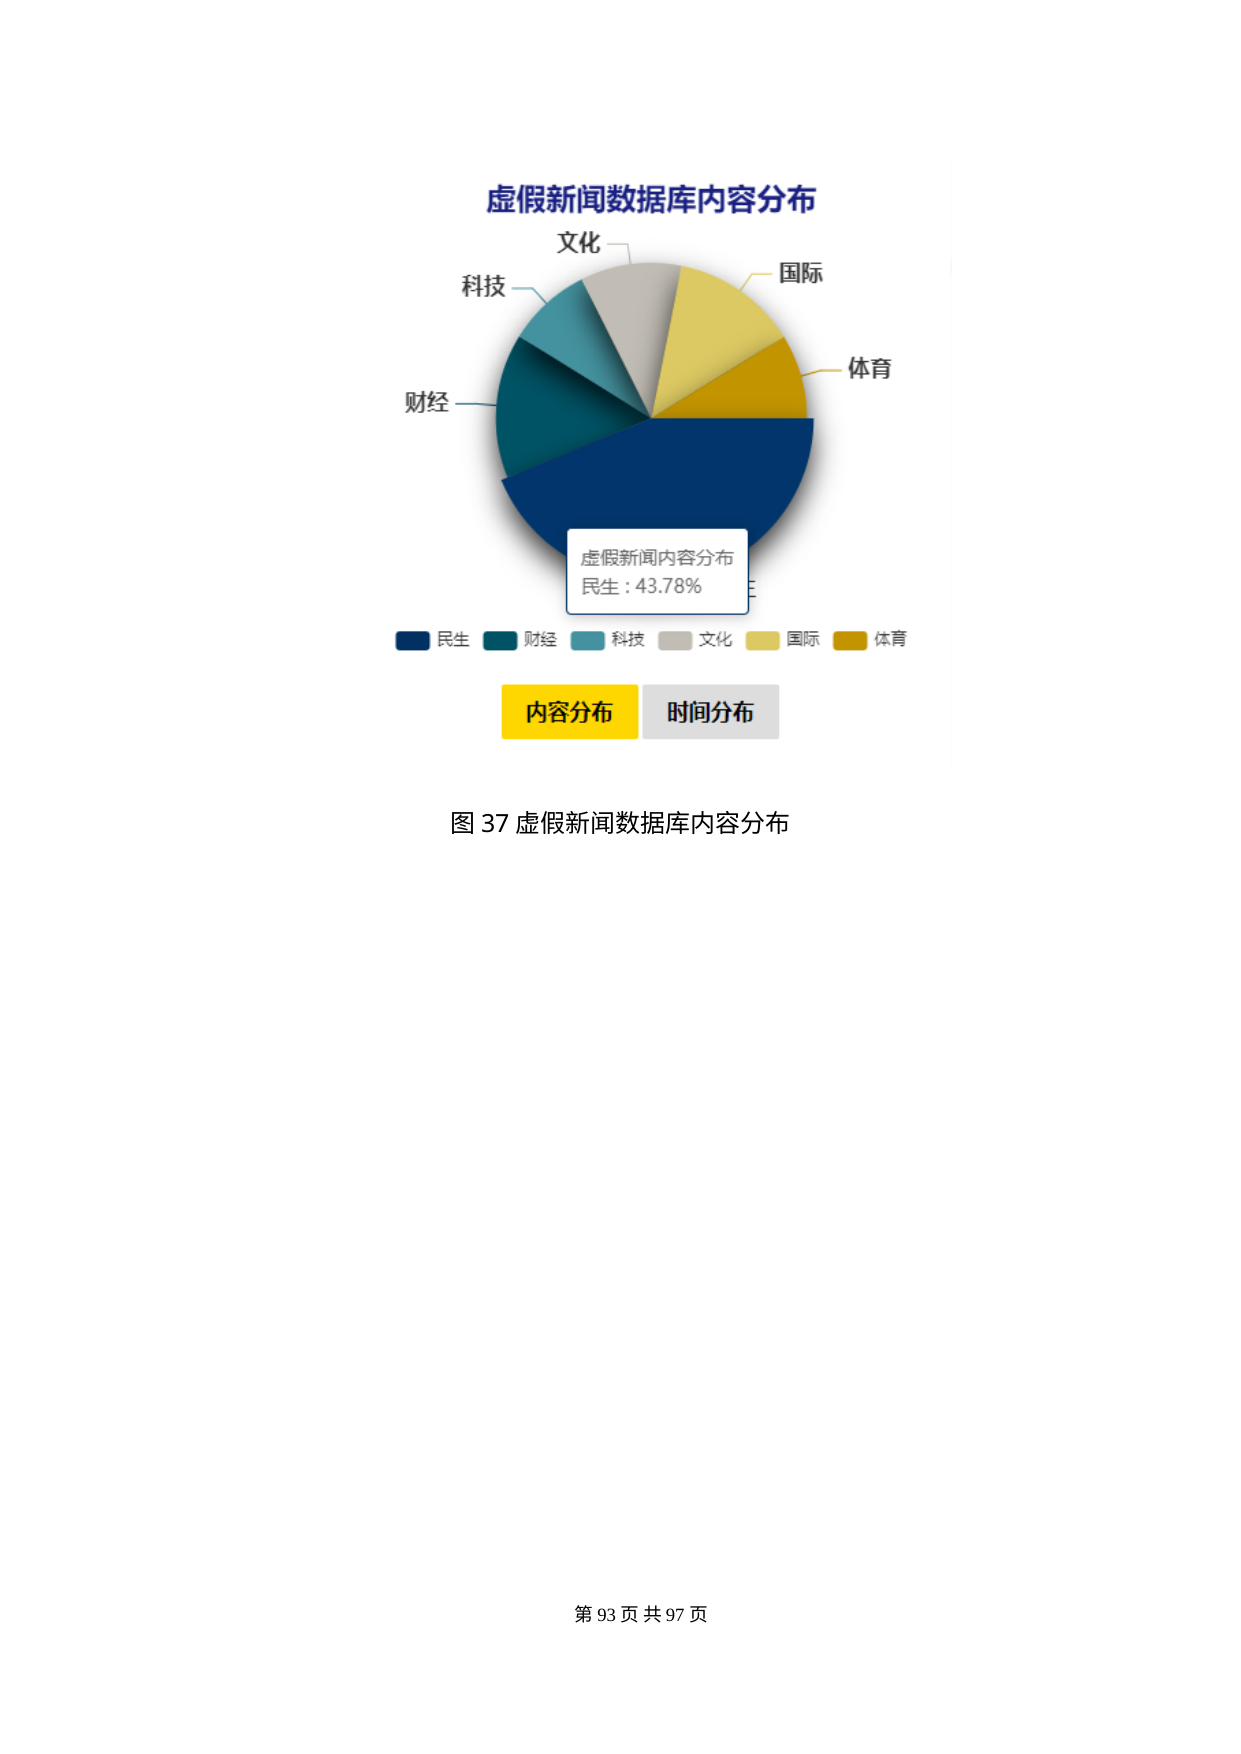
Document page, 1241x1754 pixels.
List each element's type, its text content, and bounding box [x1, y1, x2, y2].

picture [331, 159, 953, 768]
text 图 37 虚假新闻数据库内容分布 [187, 789, 1053, 854]
